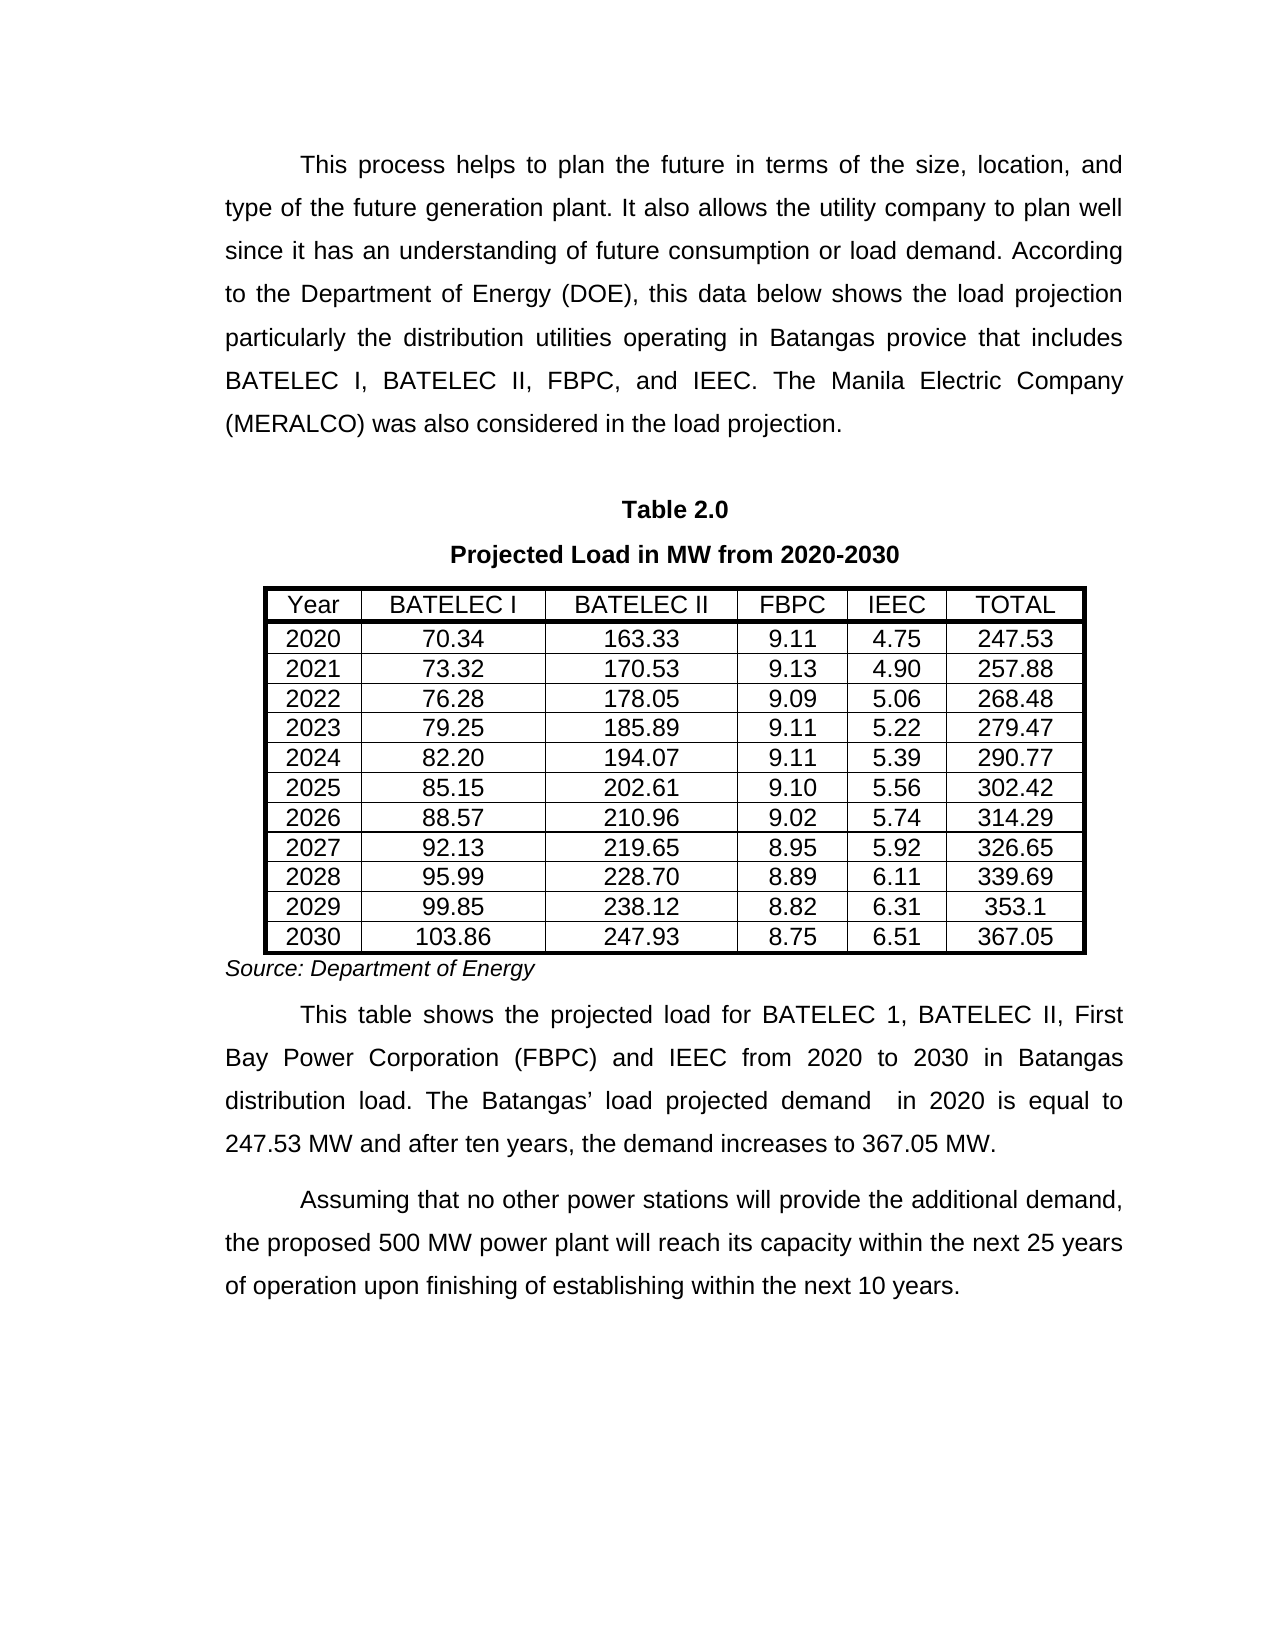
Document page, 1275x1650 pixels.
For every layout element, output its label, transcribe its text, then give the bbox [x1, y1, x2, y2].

table_cell 95.99 [362, 862, 545, 891]
table_cell 2027 [268, 833, 361, 861]
table_header Year [268, 591, 361, 619]
text Source: Department of Energy [225, 955, 1125, 982]
table_cell 238.12 [546, 892, 737, 921]
table_cell 185.89 [546, 713, 737, 742]
table_cell 5.56 [848, 773, 946, 802]
table_cell 9.11 [738, 713, 847, 742]
table_cell 4.75 [848, 624, 946, 653]
table_cell 279.47 [947, 713, 1082, 742]
text Assuming that no other power stations will provide the additional demand, the proposed 500 MW power plant will reach its capacity within the next 25 years of operation upon finishing of establishing within the next 10 years. [225, 1185, 1125, 1300]
table_cell 5.74 [848, 803, 946, 831]
table_cell 5.06 [848, 684, 946, 712]
table_cell 79.25 [362, 713, 545, 742]
table_cell 9.11 [738, 624, 847, 653]
table_cell 2029 [268, 892, 361, 921]
table_cell 353.1 [947, 892, 1082, 921]
table_cell 219.65 [546, 833, 737, 861]
table_cell 5.39 [848, 743, 946, 772]
table_cell 2024 [268, 743, 361, 772]
table_header FBPC [738, 591, 847, 619]
table_cell 103.86 [362, 922, 545, 951]
table_header BATELEC I [362, 591, 545, 619]
table_cell 6.31 [848, 892, 946, 921]
table_cell 2028 [268, 862, 361, 891]
table_cell 9.09 [738, 684, 847, 712]
table_cell 5.92 [848, 833, 946, 861]
table_cell 9.10 [738, 773, 847, 802]
table_cell 163.33 [546, 624, 737, 653]
table_cell 9.11 [738, 743, 847, 772]
table_cell 170.53 [546, 654, 737, 682]
table_cell 2023 [268, 713, 361, 742]
table_cell 339.69 [947, 862, 1082, 891]
table_cell 8.89 [738, 862, 847, 891]
table_cell 228.70 [546, 862, 737, 891]
table_cell 8.95 [738, 833, 847, 861]
table_cell 2025 [268, 773, 361, 802]
table_cell 5.22 [848, 713, 946, 742]
table_cell 2020 [268, 624, 361, 653]
table_cell 2026 [268, 803, 361, 831]
table_cell 2021 [268, 654, 361, 682]
table_cell 85.15 [362, 773, 545, 802]
table_cell 9.13 [738, 654, 847, 682]
table_cell 8.82 [738, 892, 847, 921]
table_cell 70.34 [362, 624, 545, 653]
table_cell 178.05 [546, 684, 737, 712]
table_cell 6.11 [848, 862, 946, 891]
table_cell 367.05 [947, 922, 1082, 951]
table_cell 82.20 [362, 743, 545, 772]
table_cell 314.29 [947, 803, 1082, 831]
text This process helps to plan the future in terms of the size, location, and type of the future generation plant. It also allows the utility company to plan well since it has an understanding of future consumption or load demand. According to the Department of Energy (DOE), this data below shows the load projection particularly the distribution utilities operating in Batangas provice that includes BATELEC I, BATELEC II, FBPC, and IEEC. The Manila Electric Company (MERALCO) was also considered in the load projection. [225, 150, 1125, 437]
table_cell 73.32 [362, 654, 545, 682]
table_cell 302.42 [947, 773, 1082, 802]
table_cell 210.96 [546, 803, 737, 831]
table_cell 88.57 [362, 803, 545, 831]
table_cell 268.48 [947, 684, 1082, 712]
table_header TOTAL [947, 591, 1082, 619]
table_cell 2022 [268, 684, 361, 712]
text This table shows the projected load for BATELEC 1, BATELEC II, First Bay Power Corporation (FBPC) and IEEC from 2020 to 2030 in Batangas distribution load. The Batangas’ load projected demand in 2020 is equal to 247.53 MW and after ten years, the demand increases to 367.05 MW. [225, 1000, 1125, 1158]
table_cell 257.88 [947, 654, 1082, 682]
table_cell 247.53 [947, 624, 1082, 653]
table_cell 247.93 [546, 922, 737, 951]
text Table 2.0 [225, 495, 1125, 524]
table_header BATELEC II [546, 591, 737, 619]
table_cell 326.65 [947, 833, 1082, 861]
table_cell 290.77 [947, 743, 1082, 772]
table_cell 4.90 [848, 654, 946, 682]
text Projected Load in MW from 2020-2030 [225, 540, 1125, 569]
table_cell 9.02 [738, 803, 847, 831]
table_cell 99.85 [362, 892, 545, 921]
table_cell 194.07 [546, 743, 737, 772]
table_cell 92.13 [362, 833, 545, 861]
table_cell 76.28 [362, 684, 545, 712]
table_cell 2030 [268, 922, 361, 951]
table_cell 6.51 [848, 922, 946, 951]
table_cell 8.75 [738, 922, 847, 951]
table_cell 202.61 [546, 773, 737, 802]
table_header IEEC [848, 591, 946, 619]
